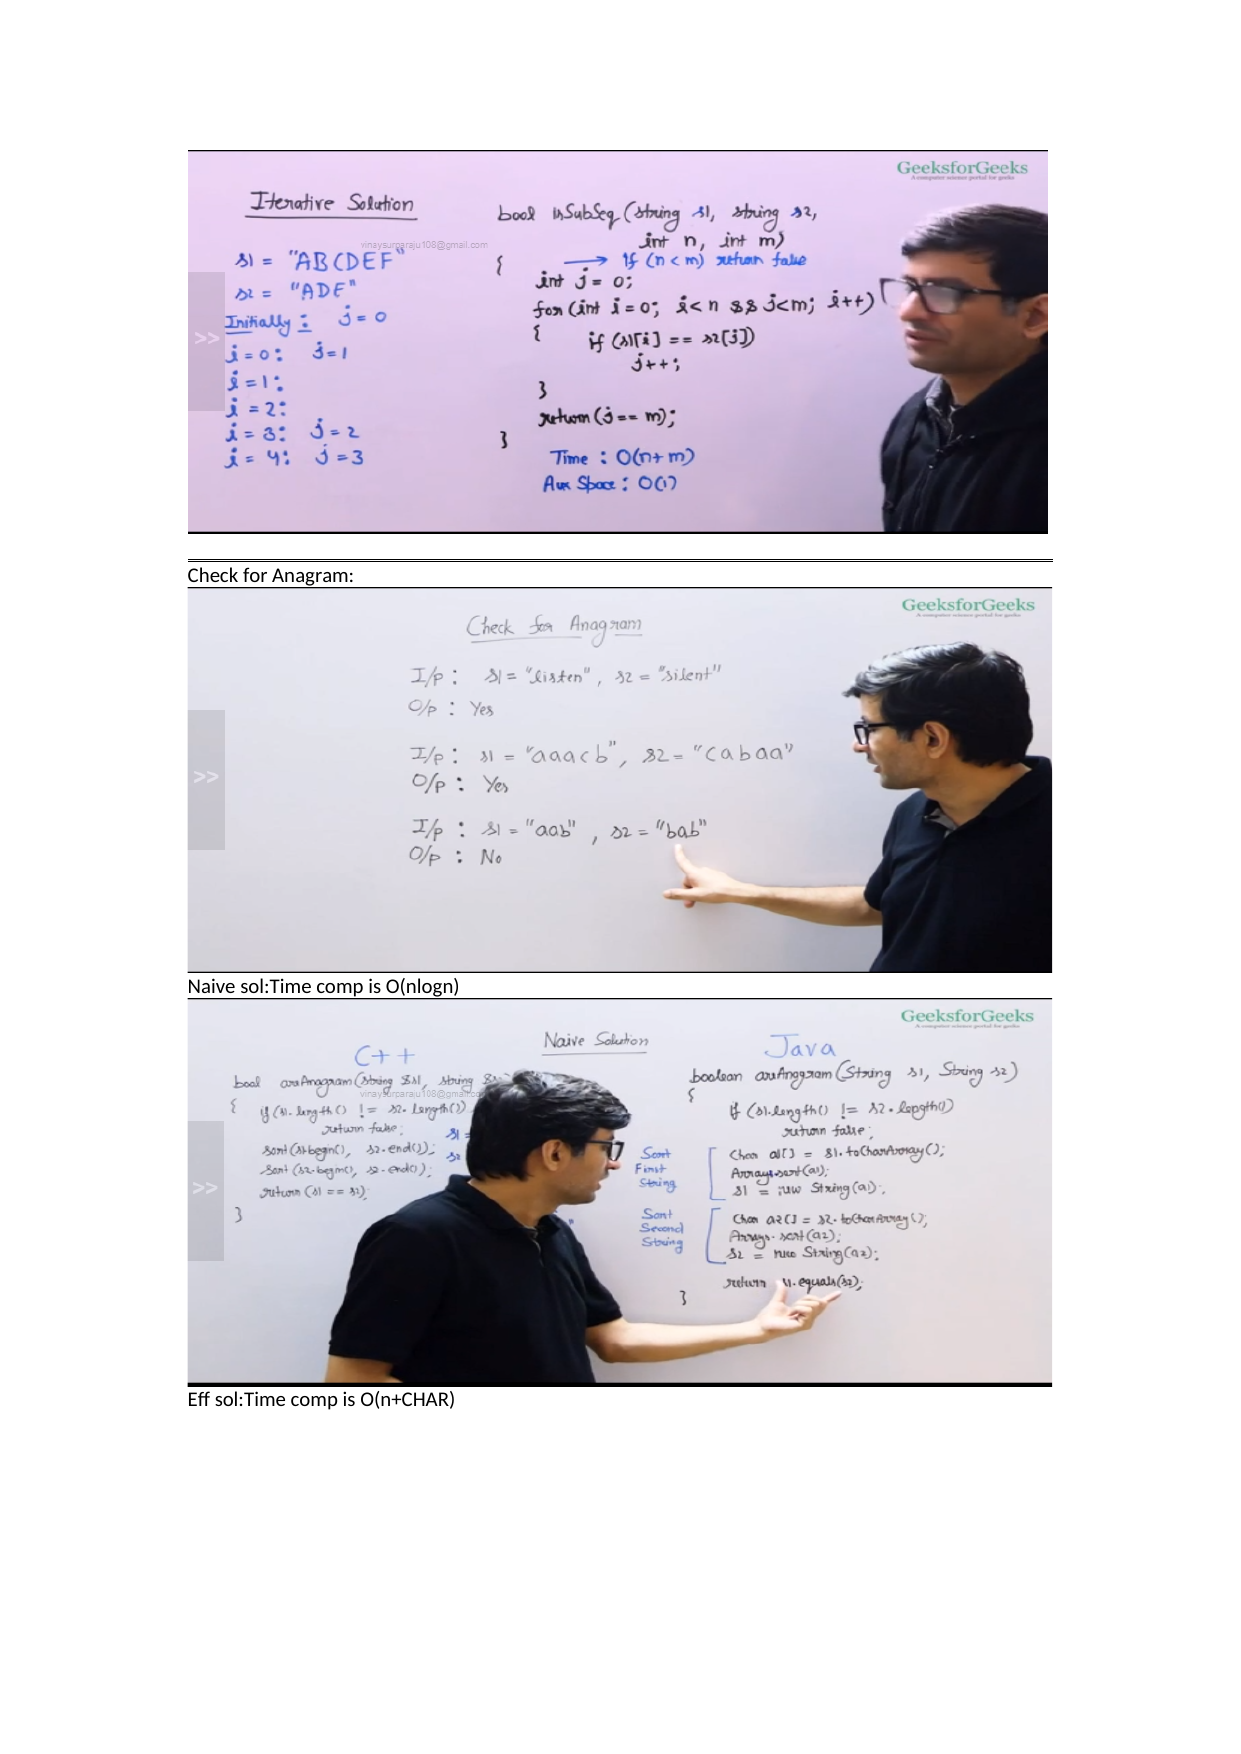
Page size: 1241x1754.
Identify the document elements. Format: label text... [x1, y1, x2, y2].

text Eff sol:Time comp is O(n+CHAR) [187, 1387, 1053, 1412]
picture [187, 587, 1053, 973]
picture [187, 150, 1052, 534]
text Naive sol:Time comp is O(nlogn) [187, 973, 1053, 998]
text Check for Anagram: [187, 562, 1053, 587]
picture [187, 998, 1053, 1387]
